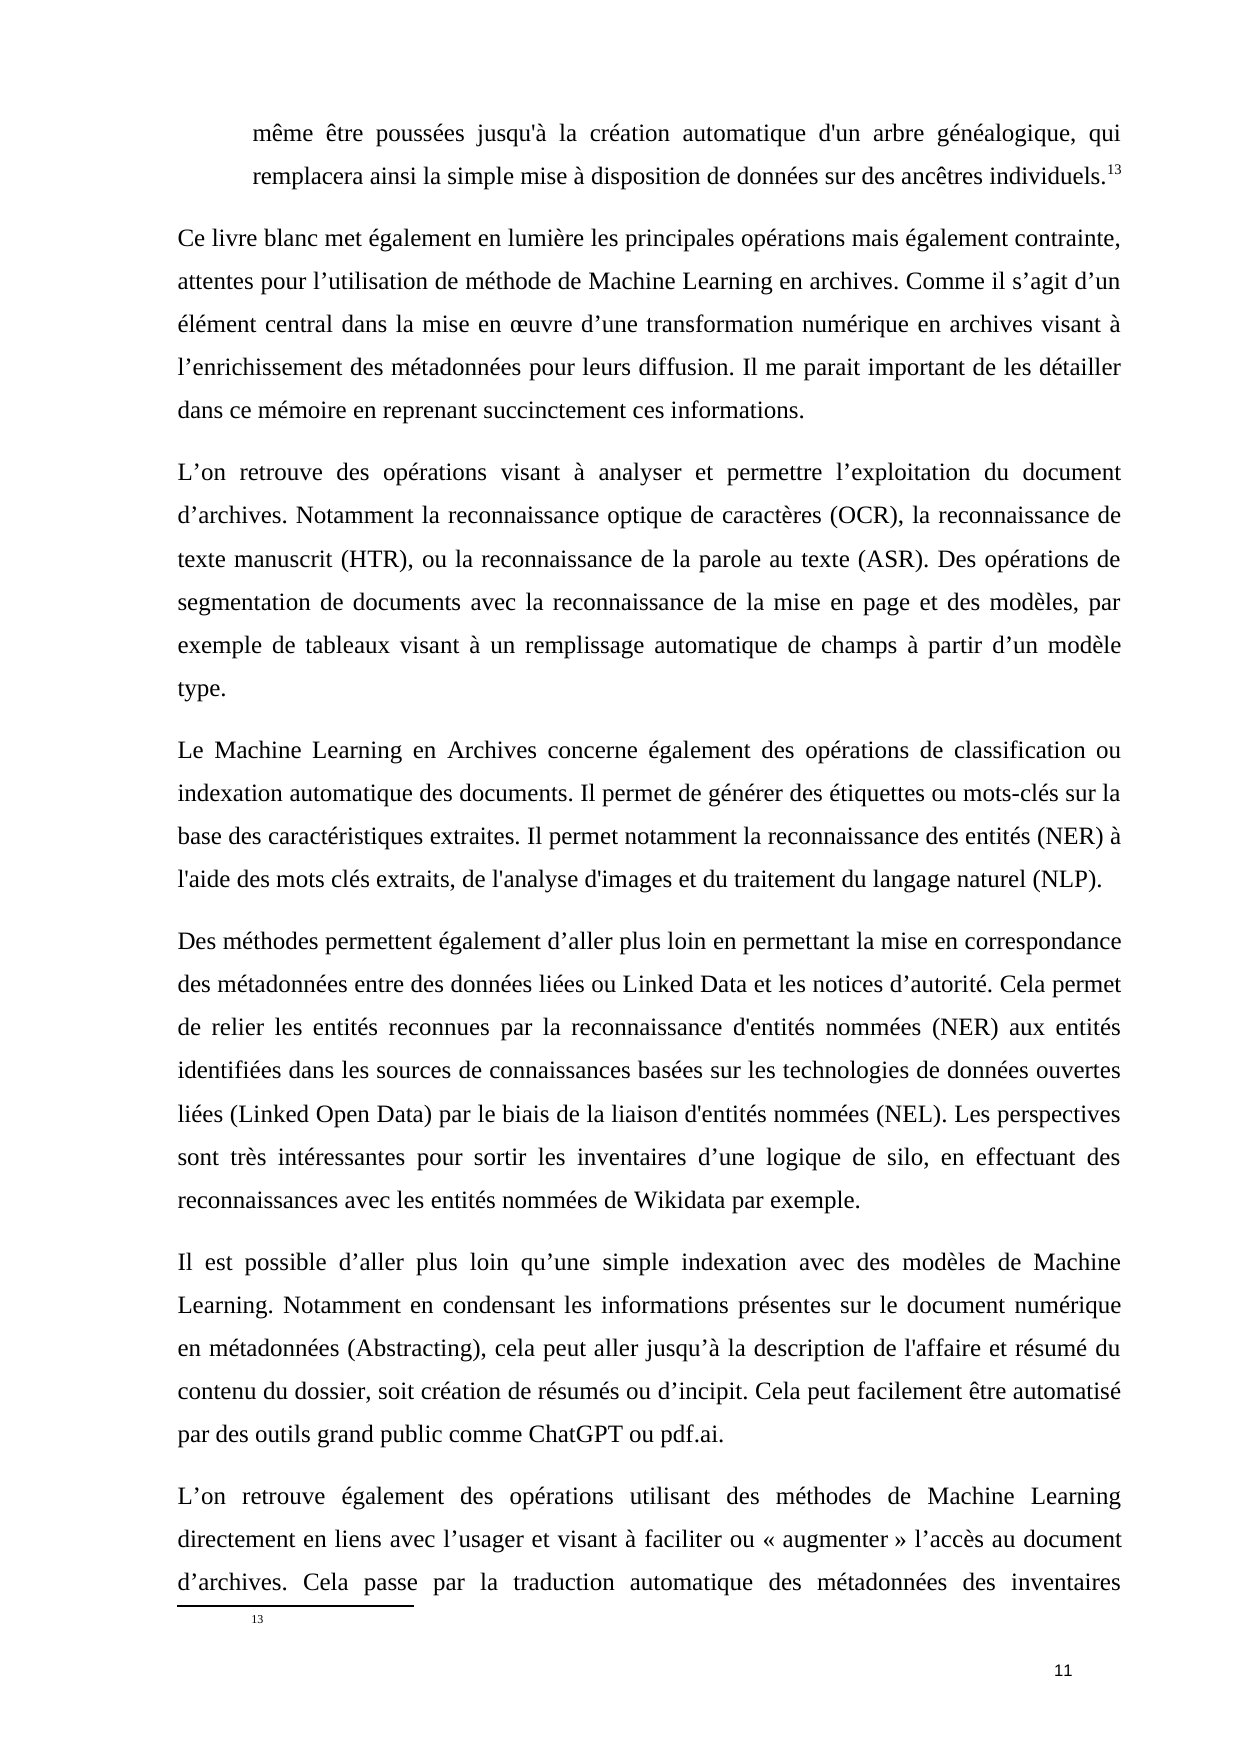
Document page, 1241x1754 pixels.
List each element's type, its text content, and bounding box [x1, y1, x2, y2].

text Ce livre blanc met également en lumière les principales opérations mais également contrainte, attentes pour l’utilisation de méthode de Machine Learning en archives. Comme il s’agit d’un élément central dans la mise en œuvre d’une transformation numérique en archives visant à l’enrichissement des métadonnées pour leurs diffusion. Il me parait important de les détailler dans ce mémoire en reprenant succinctement ces informations. [177, 223, 1122, 424]
text Le Machine Learning en Archives concerne également des opérations de classification ou indexation automatique des documents. Il permet de générer des étiquettes ou mots-clés sur la base des caractéristiques extraites. Il permet notamment la reconnaissance des entités (NER) à l'aide des mots clés extraits, de l'analyse d'images et du traitement du langage naturel (NLP). [177, 735, 1122, 893]
text Des méthodes permettent également d’aller plus loin en permettant la mise en correspondance des métadonnées entre des données liées ou Linked Data et les notices d’autorité. Cela permet de relier les entités reconnues par la reconnaissance d'entités nommées (NER) aux entités identifiées dans les sources de connaissances basées sur les technologies de données ouvertes liées (Linked Open Data) par le biais de la liaison d'entités nommées (NEL). Les perspectives sont très intéressantes pour sortir les inventaires d’une logique de silo, en effectuant des reconnaissances avec les entités nommées de Wikidata par exemple. [177, 926, 1122, 1214]
text L’on retrouve des opérations visant à analyser et permettre l’exploitation du document d’archives. Notamment la reconnaissance optique de caractères (OCR), la reconnaissance de texte manuscrit (HTR), ou la reconnaissance de la parole au texte (ASR). Des opérations de segmentation de documents avec la reconnaissance de la mise en page et des modèles, par exemple de tableaux visant à un remplissage automatique de champs à partir d’un modèle type. [177, 457, 1122, 702]
text Il est possible d’aller plus loin qu’une simple indexation avec des modèles de Machine Learning. Notamment en condensant les informations présentes sur le document numérique en métadonnées (Abstracting), cela peut aller jusqu’à la description de l'affaire et résumé du contenu du dossier, soit création de résumés ou d’incipit. Cela peut facilement être automatisé par des outils grand public comme ChatGPT ou pdf.ai. [177, 1247, 1122, 1448]
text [177, 1481, 1122, 1596]
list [215, 118, 1122, 190]
